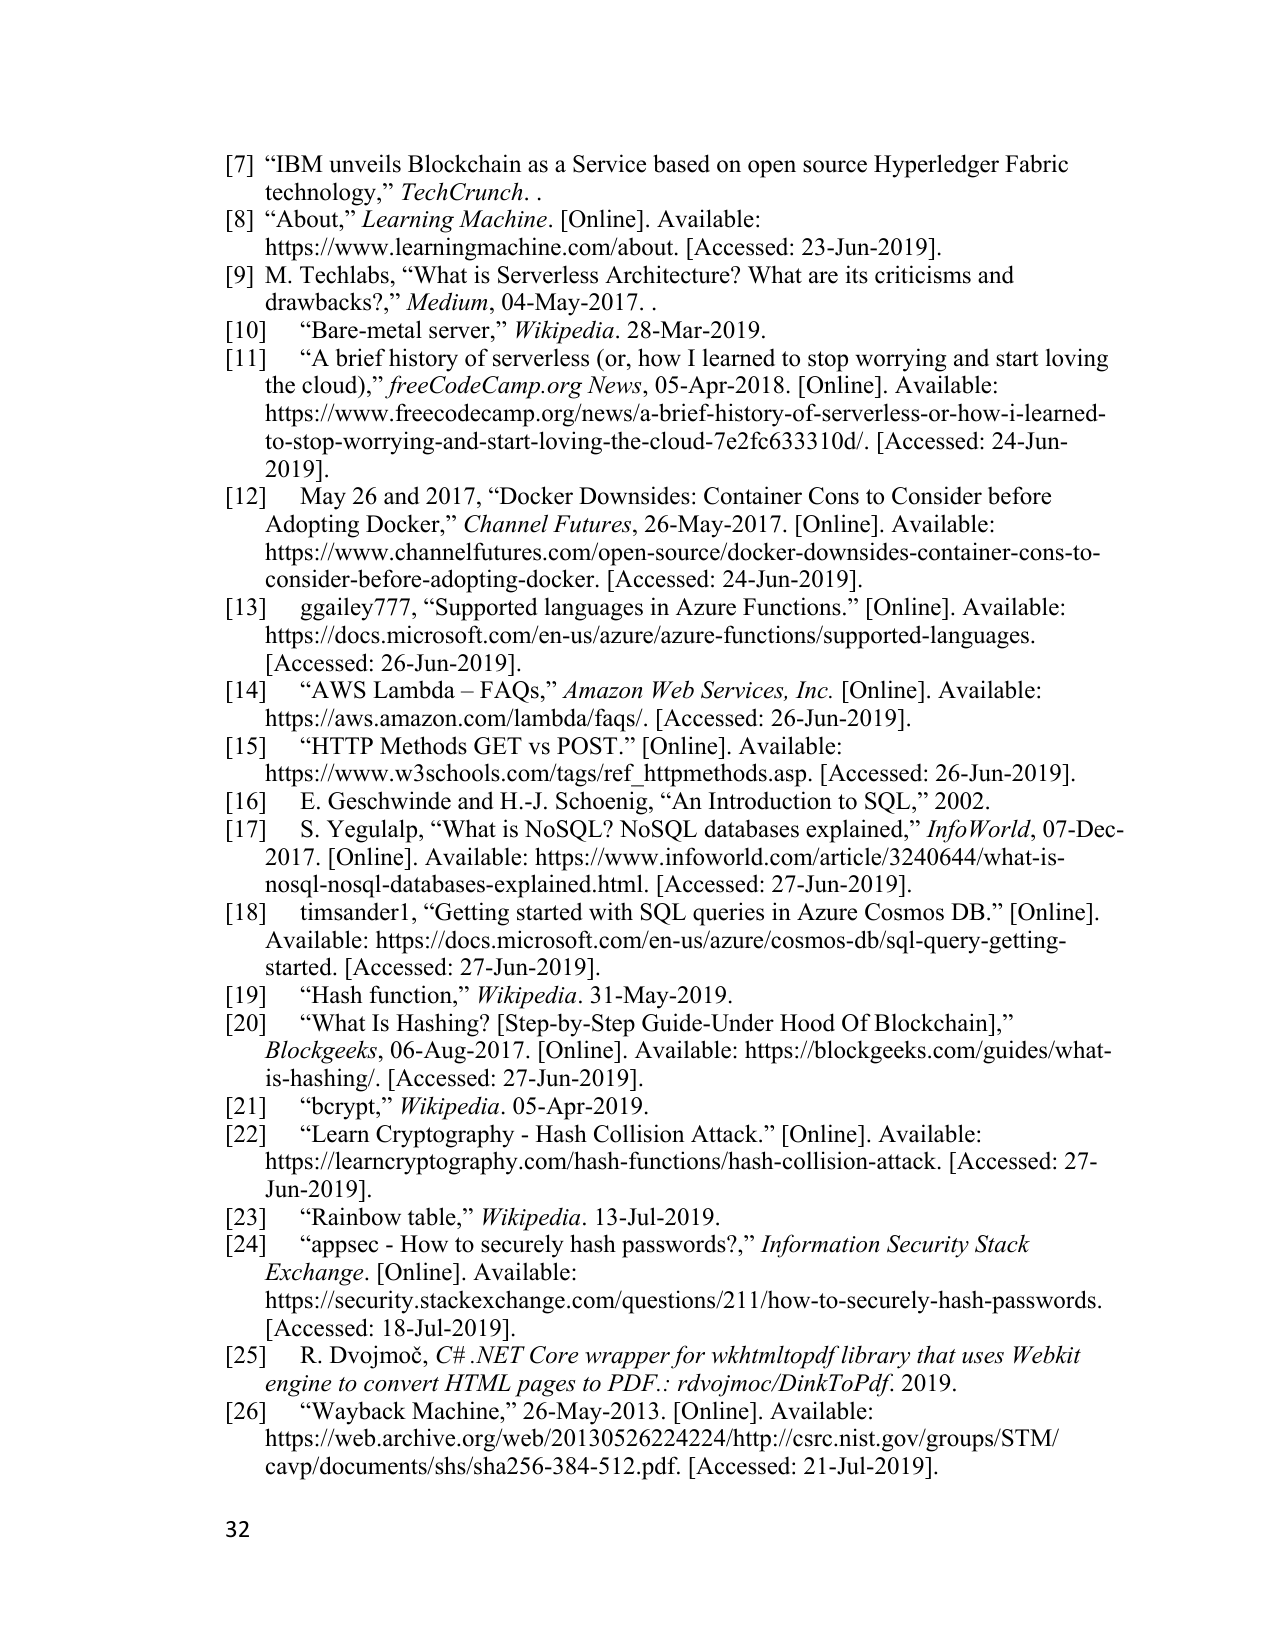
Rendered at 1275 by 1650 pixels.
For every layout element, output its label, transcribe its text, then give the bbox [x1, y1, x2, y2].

text [20] “What Is Hashing? [Step-by-Step Guide-Under Hood Of Blockchain],” Blockgeeks, 06-Aug-2017. [Online]. Available: https://blockgeeks.com/guides/what-is-hashing/. [Accessed: 27-Jun-2019]. [225, 1009, 1125, 1092]
text [15] “HTTP Methods GET vs POST.” [Online]. Available: https://www.w3schools.com/tags/ref_httpmethods.asp. [Accessed: 26-Jun-2019]. [225, 732, 1125, 787]
text [24] “appsec - How to securely hash passwords?,” Information Security Stack Exchange. [Online]. Available: https://security.stackexchange.com/questions/211/how-to-securely-hash-passwords. [Accessed: 18-Jul-2019]. [225, 1231, 1125, 1341]
text [19] “Hash function,” Wikipedia. 31-May-2019. [225, 981, 1125, 1009]
text [7] “IBM unveils Blockchain as a Service based on open source Hyperledger Fabric technology,” TechCrunch. . [225, 150, 1125, 205]
text [23] “Rainbow table,” Wikipedia. 13-Jul-2019. [225, 1203, 1125, 1231]
text [21] “bcrypt,” Wikipedia. 05-Apr-2019. [225, 1092, 1125, 1120]
text [10] “Bare-metal server,” Wikipedia. 28-Mar-2019. [225, 316, 1125, 344]
text [8] “About,” Learning Machine. [Online]. Available: https://www.learningmachine.com/about. [Accessed: 23-Jun-2019]. [225, 205, 1125, 261]
text [16] E. Geschwinde and H.-J. Schoenig, “An Introduction to SQL,” 2002. [225, 787, 1125, 815]
text [9] M. Techlabs, “What is Serverless Architecture? What are its criticisms and drawbacks?,” Medium, 04-May-2017. . [225, 261, 1125, 316]
text [26] “Wayback Machine,” 26-May-2013. [Online]. Available: https://web.archive.org/web/20130526224224/http://csrc.nist.gov/groups/STM/cavp/documents/shs/sha256-384-512.pdf. [Accessed: 21-Jul-2019]. [225, 1397, 1125, 1480]
text [13] ggailey777, “Supported languages in Azure Functions.” [Online]. Available: https://docs.microsoft.com/en-us/azure/azure-functions/supported-languages. [Accessed: 26-Jun-2019]. [225, 593, 1125, 676]
text [18] timsander1, “Getting started with SQL queries in Azure Cosmos DB.” [Online]. Available: https://docs.microsoft.com/en-us/azure/cosmos-db/sql-query-getting-started. [Accessed: 27-Jun-2019]. [225, 898, 1125, 981]
text [22] “Learn Cryptography - Hash Collision Attack.” [Online]. Available: https://learncryptography.com/hash-functions/hash-collision-attack. [Accessed: 27-Jun-2019]. [225, 1120, 1125, 1203]
text [25] R. Dvojmoč, C# .NET Core wrapper for wkhtmltopdf library that uses Webkit engine to convert HTML pages to PDF.: rdvojmoc/DinkToPdf. 2019. [225, 1341, 1125, 1397]
text [11] “A brief history of serverless (or, how I learned to stop worrying and start loving the cloud),” freeCodeCamp.org News, 05-Apr-2018. [Online]. Available: https://www.freecodecamp.org/news/a-brief-history-of-serverless-or-how-i-learned-to-stop-worrying-and-start-loving-the-cloud-7e2fc633310d/. [Accessed: 24-Jun-2019]. [225, 344, 1125, 482]
text [14] “AWS Lambda – FAQs,” Amazon Web Services, Inc. [Online]. Available: https://aws.amazon.com/lambda/faqs/. [Accessed: 26-Jun-2019]. [225, 676, 1125, 732]
text [12] May 26 and 2017, “Docker Downsides: Container Cons to Consider before Adopting Docker,” Channel Futures, 26-May-2017. [Online]. Available: https://www.channelfutures.com/open-source/docker-downsides-container-cons-to-consider-before-adopting-docker. [Accessed: 24-Jun-2019]. [225, 482, 1125, 593]
text [17] S. Yegulalp, “What is NoSQL? NoSQL databases explained,” InfoWorld, 07-Dec-2017. [Online]. Available: https://www.infoworld.com/article/3240644/what-is-nosql-nosql-databases-explained.html. [Accessed: 27-Jun-2019]. [225, 815, 1125, 898]
